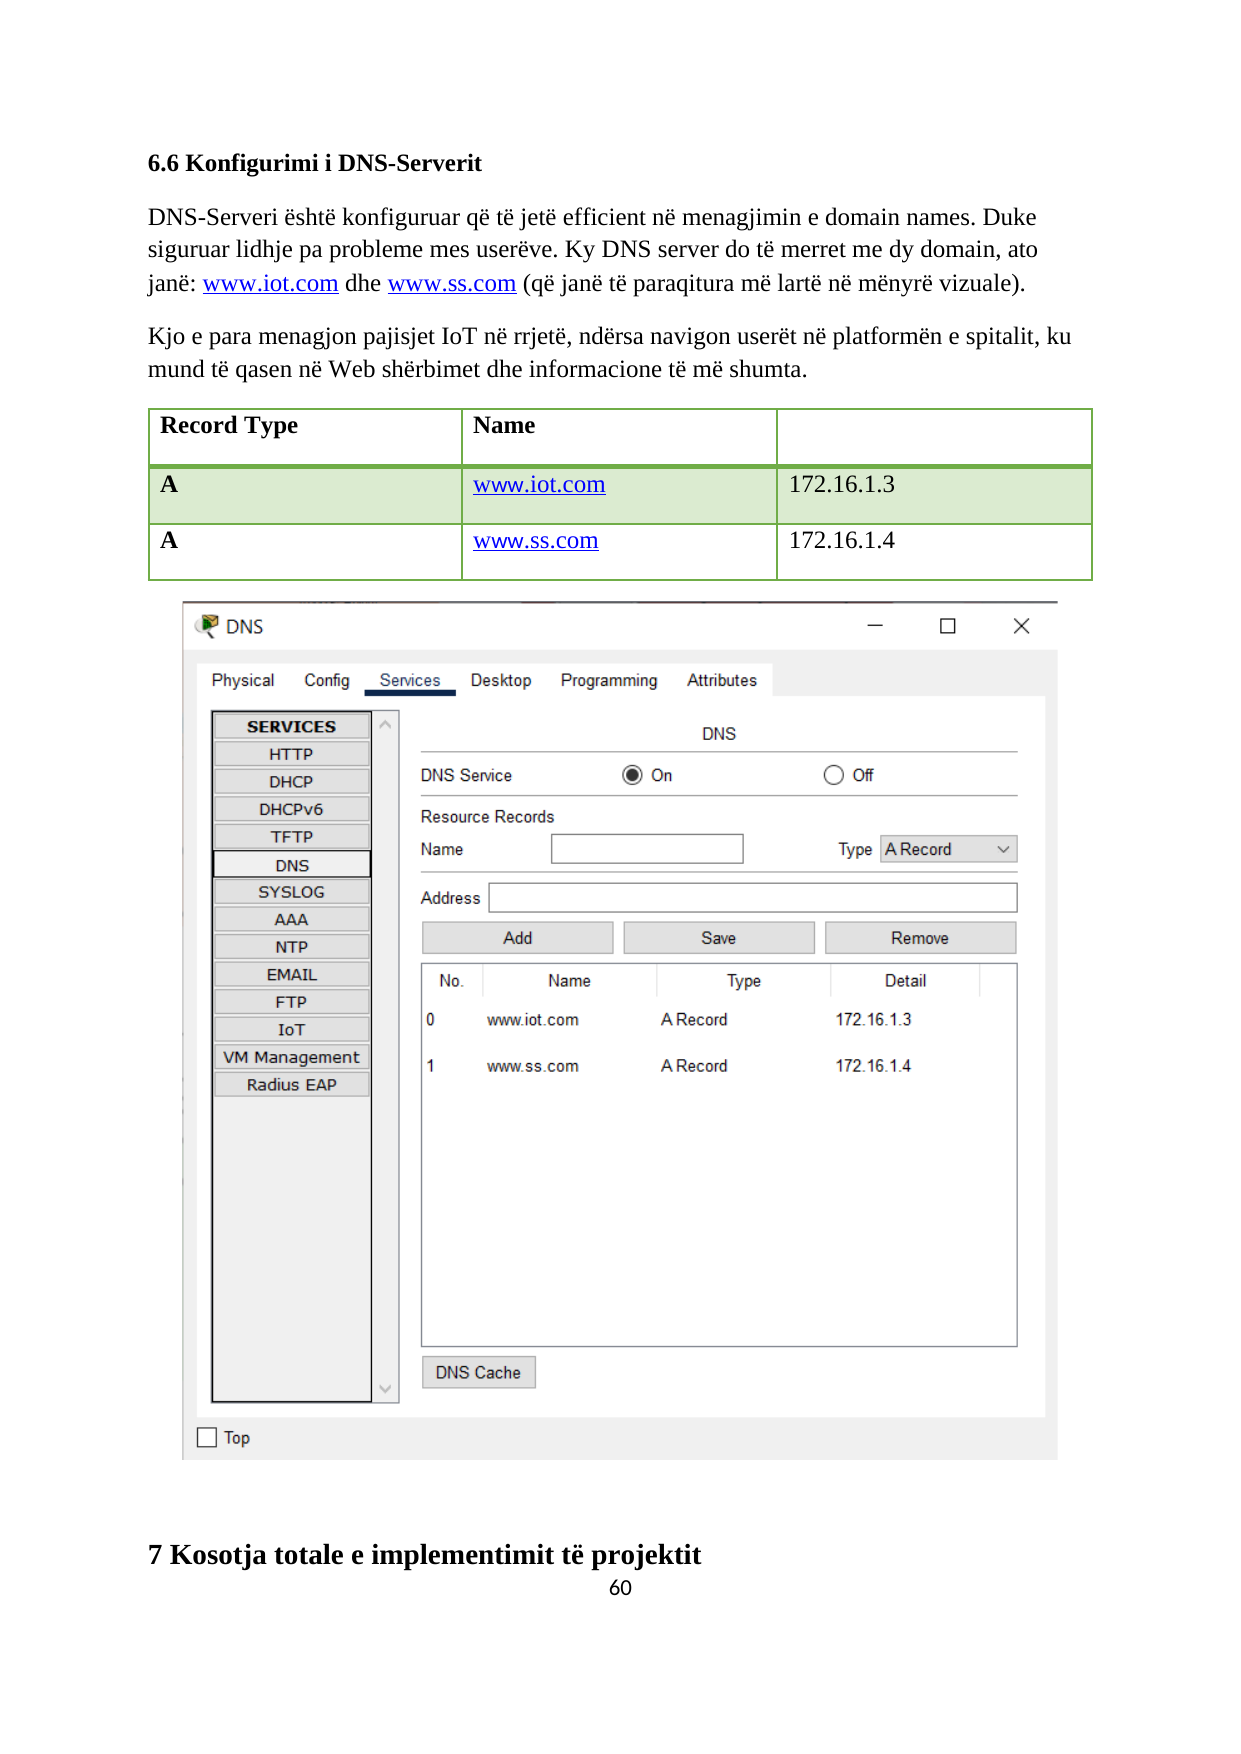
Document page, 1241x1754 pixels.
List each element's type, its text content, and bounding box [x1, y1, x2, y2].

table_cell A [150, 469, 461, 523]
table_cell www.ss.com [463, 525, 776, 578]
text 6.6 Konfigurimi i DNS-Serverit [148, 148, 1092, 176]
text 7 Kosotja totale e implementimit të projektit [148, 1537, 1092, 1571]
text Kjo e para menagjon pajisjet IoT në rrjetë, ndërsa navigon userët në platformën e spitalit, ku mund të qasen në Web shërbimet dhe informacione të më shumta. [148, 321, 1092, 383]
table_header Record Type [150, 410, 461, 464]
table_cell www.iot.com [463, 469, 776, 523]
table_header [778, 410, 1091, 464]
table_cell 172.16.1.4 [778, 525, 1091, 578]
table_header Name [463, 410, 776, 464]
picture [182, 601, 1058, 1460]
table_cell 172.16.1.3 [778, 469, 1091, 523]
table_cell A [150, 525, 461, 578]
text DNS-Serveri është konfiguruar që të jetë efficient në menagjimin e domain names. Duke siguruar lidhje pa probleme mes userëve. Ky DNS server do të merret me dy domain, ato janë: www.iot.com dhe www.ss.com (që janë të paraqitura më lartë në mënyrë vizuale). [148, 202, 1092, 296]
